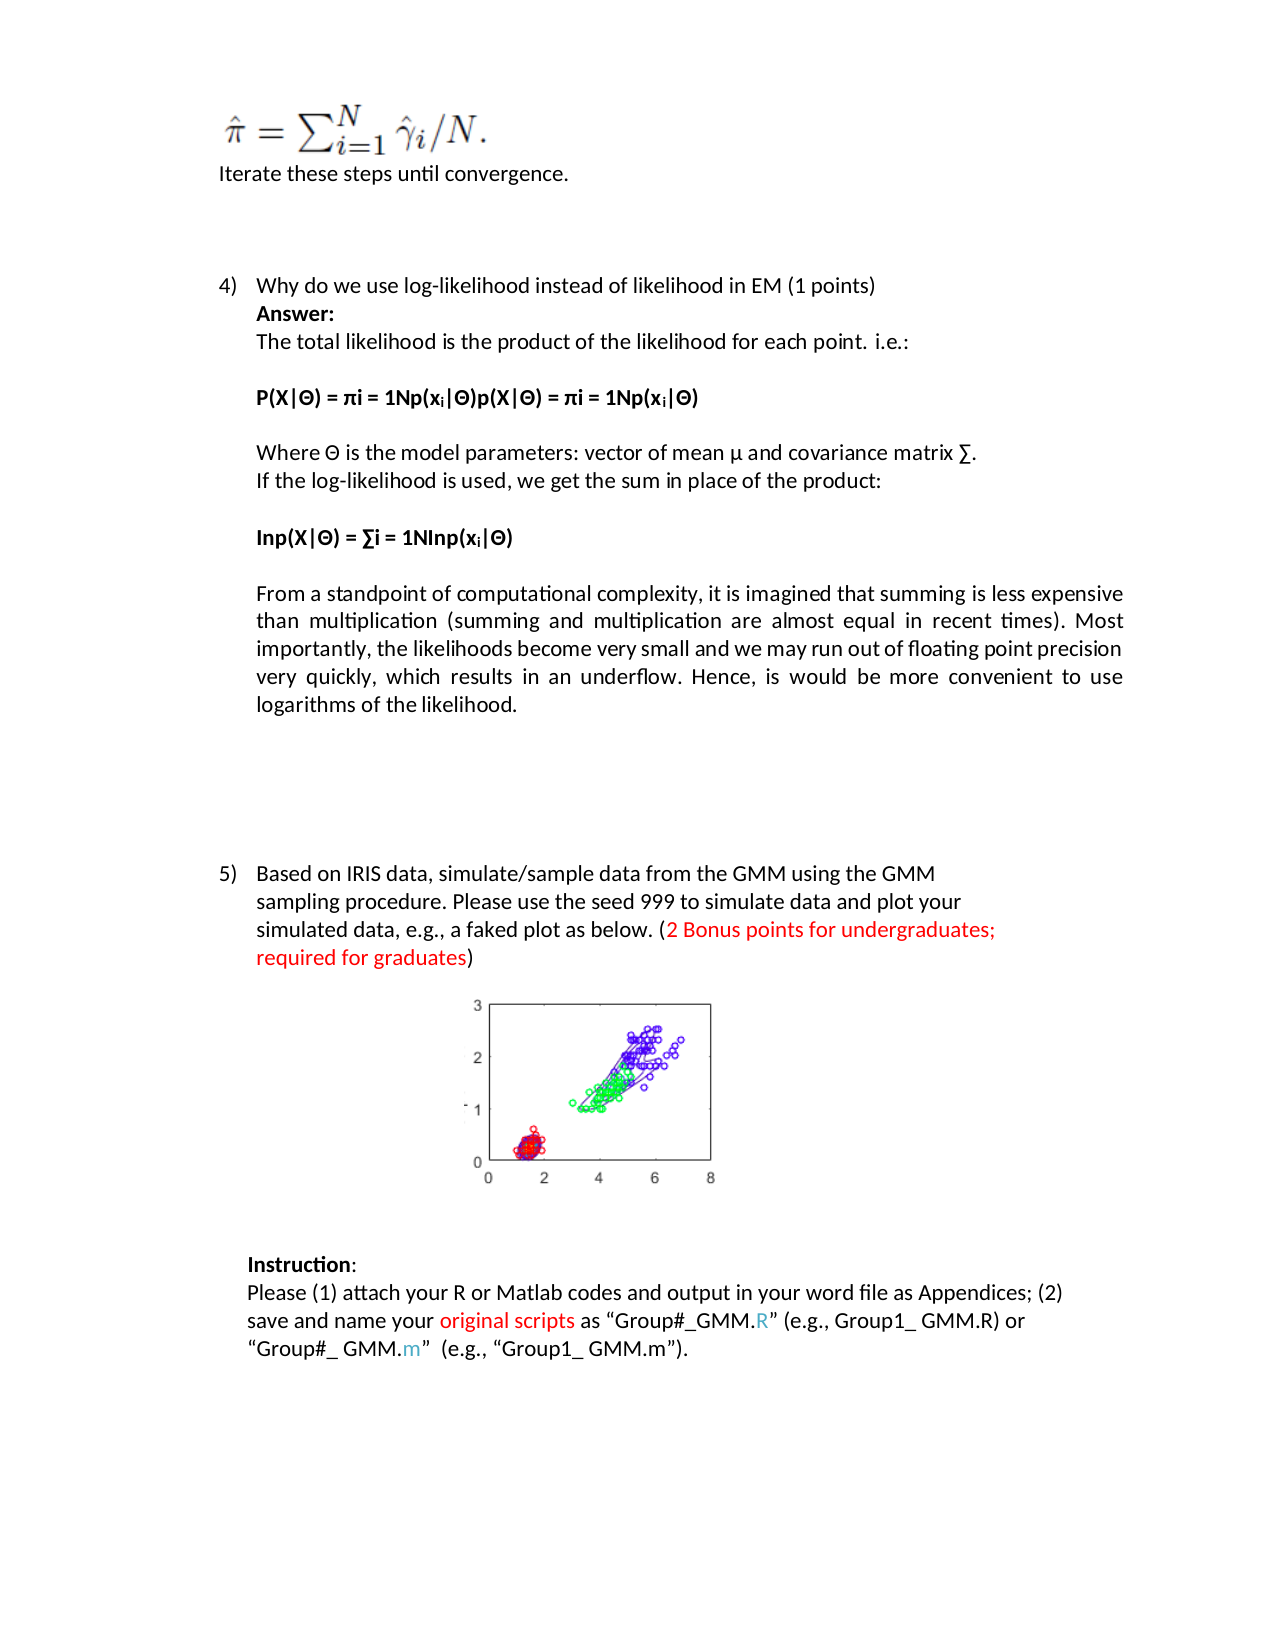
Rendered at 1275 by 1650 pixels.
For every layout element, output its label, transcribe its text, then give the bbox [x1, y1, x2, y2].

text Instruction: [144, 1250, 1087, 1278]
list Based on IRIS data, simulate/sample data from the GMM using the GMM sampling procedure. Please use the seed 999 to simulate data and plot your simulated data, e.g., a faked plot as below. (2 Bonus points for undergraduates; required for graduates) [219, 859, 1010, 971]
picture [464, 999, 728, 1194]
list Answer: [256, 299, 1010, 719]
list Why do we use log-likelihood instead of likelihood in EM (1 points) [219, 271, 1010, 299]
text Iterate these steps until convergence. [219, 159, 1010, 187]
text Please (1) attach your R or Matlab codes and output in your word file as Appendices; (2) save and name your original scripts as “Group#_GMM.R” (e.g., Group1_ GMM.R) or “Group#_ GMM.m” (e.g., “Group1_ GMM.m”). [247, 1278, 1087, 1362]
